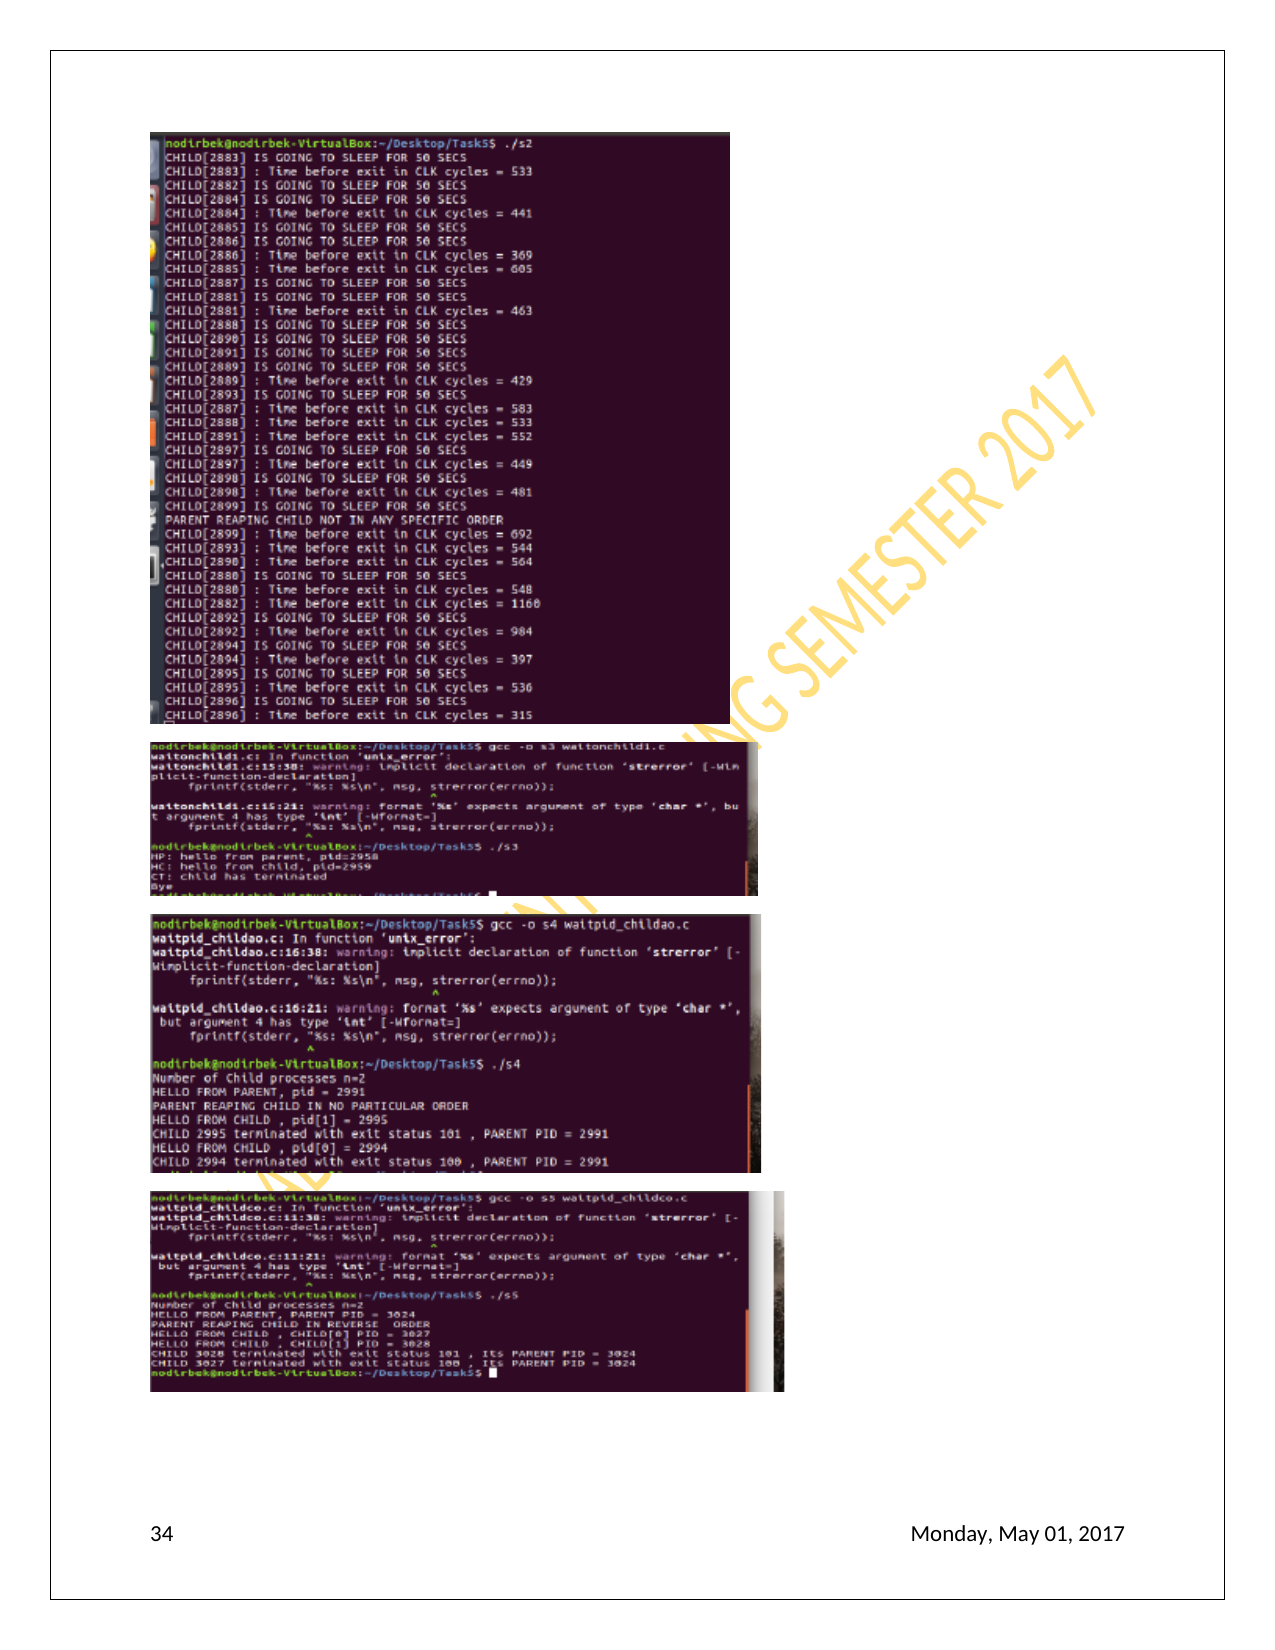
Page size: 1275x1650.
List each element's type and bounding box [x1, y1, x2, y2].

picture [150, 132, 730, 724]
picture [150, 742, 758, 896]
picture [150, 1191, 785, 1392]
picture [150, 914, 762, 1173]
